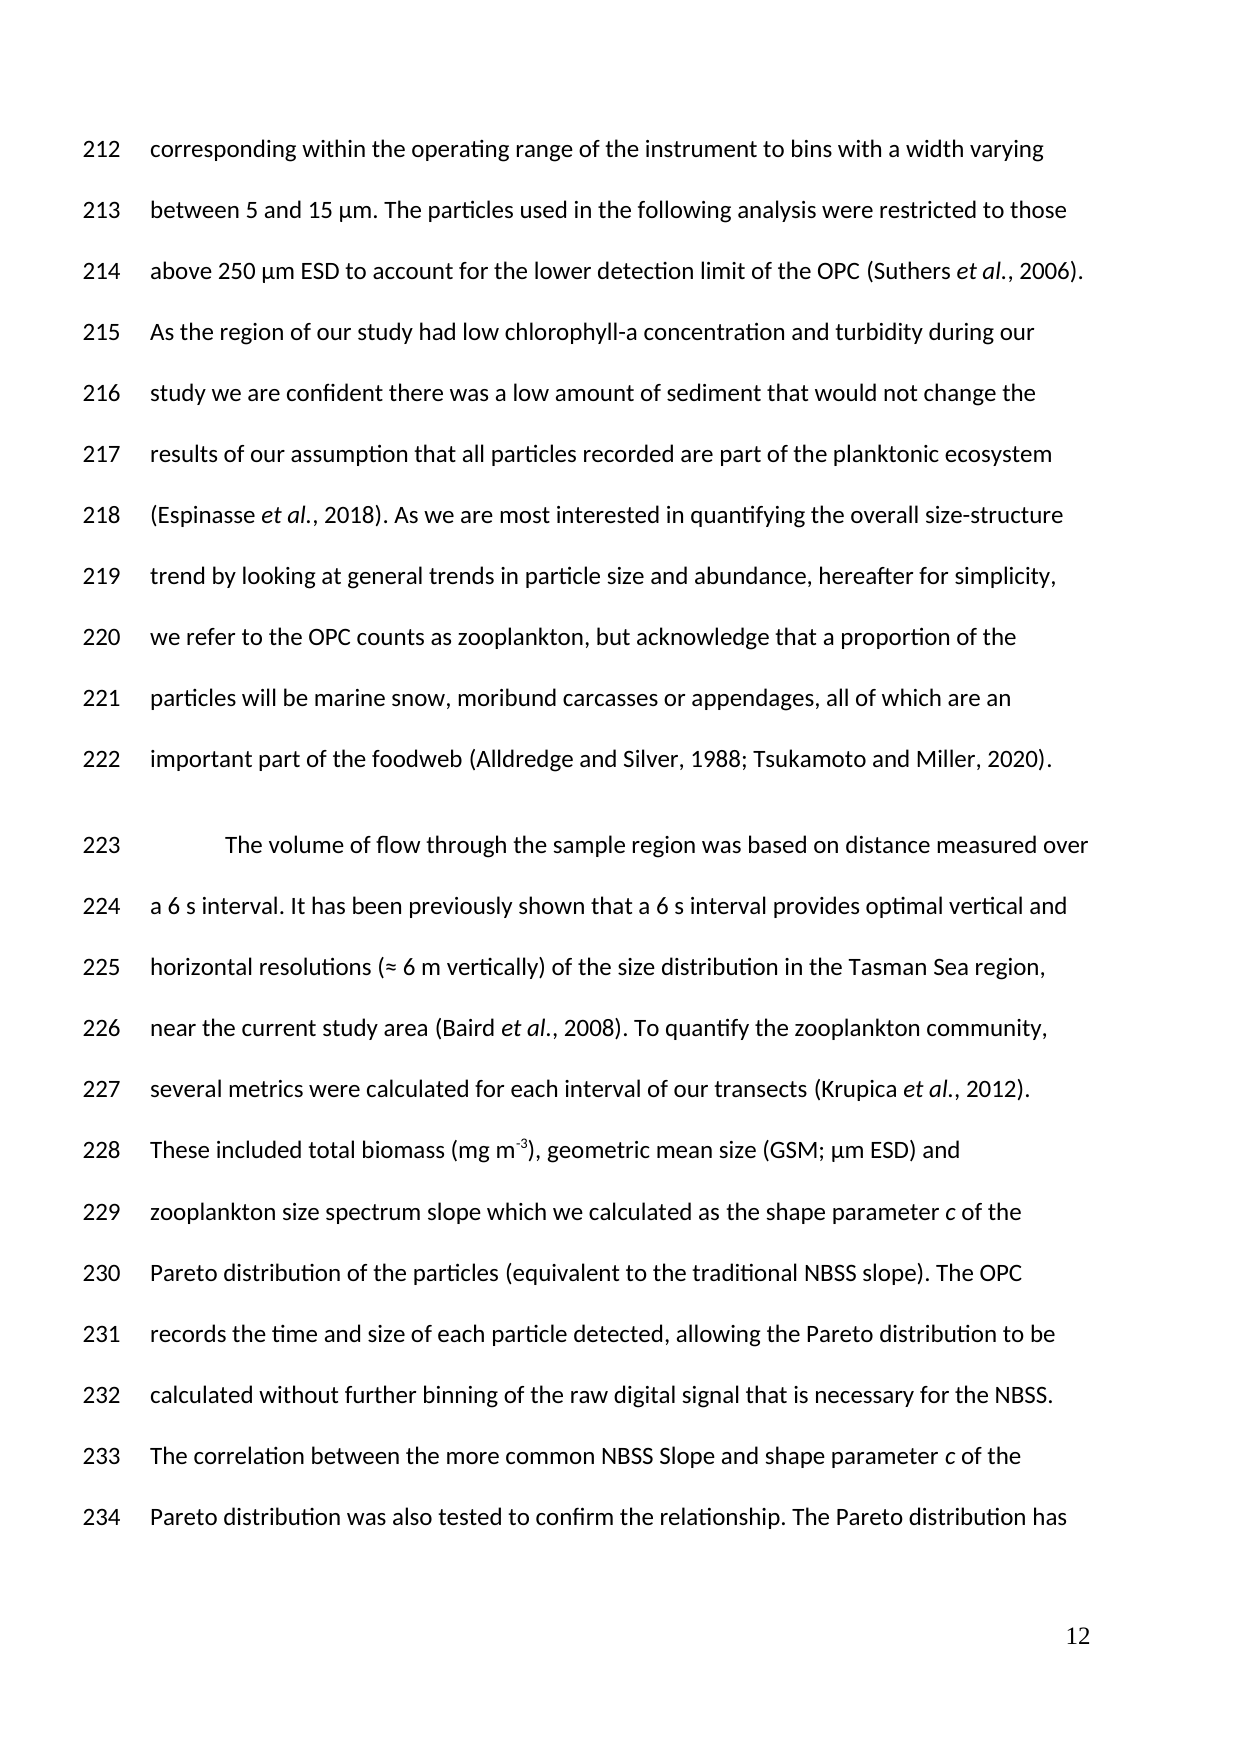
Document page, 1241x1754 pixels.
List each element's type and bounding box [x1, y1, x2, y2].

text [150, 829, 1090, 1531]
text [150, 133, 1090, 774]
